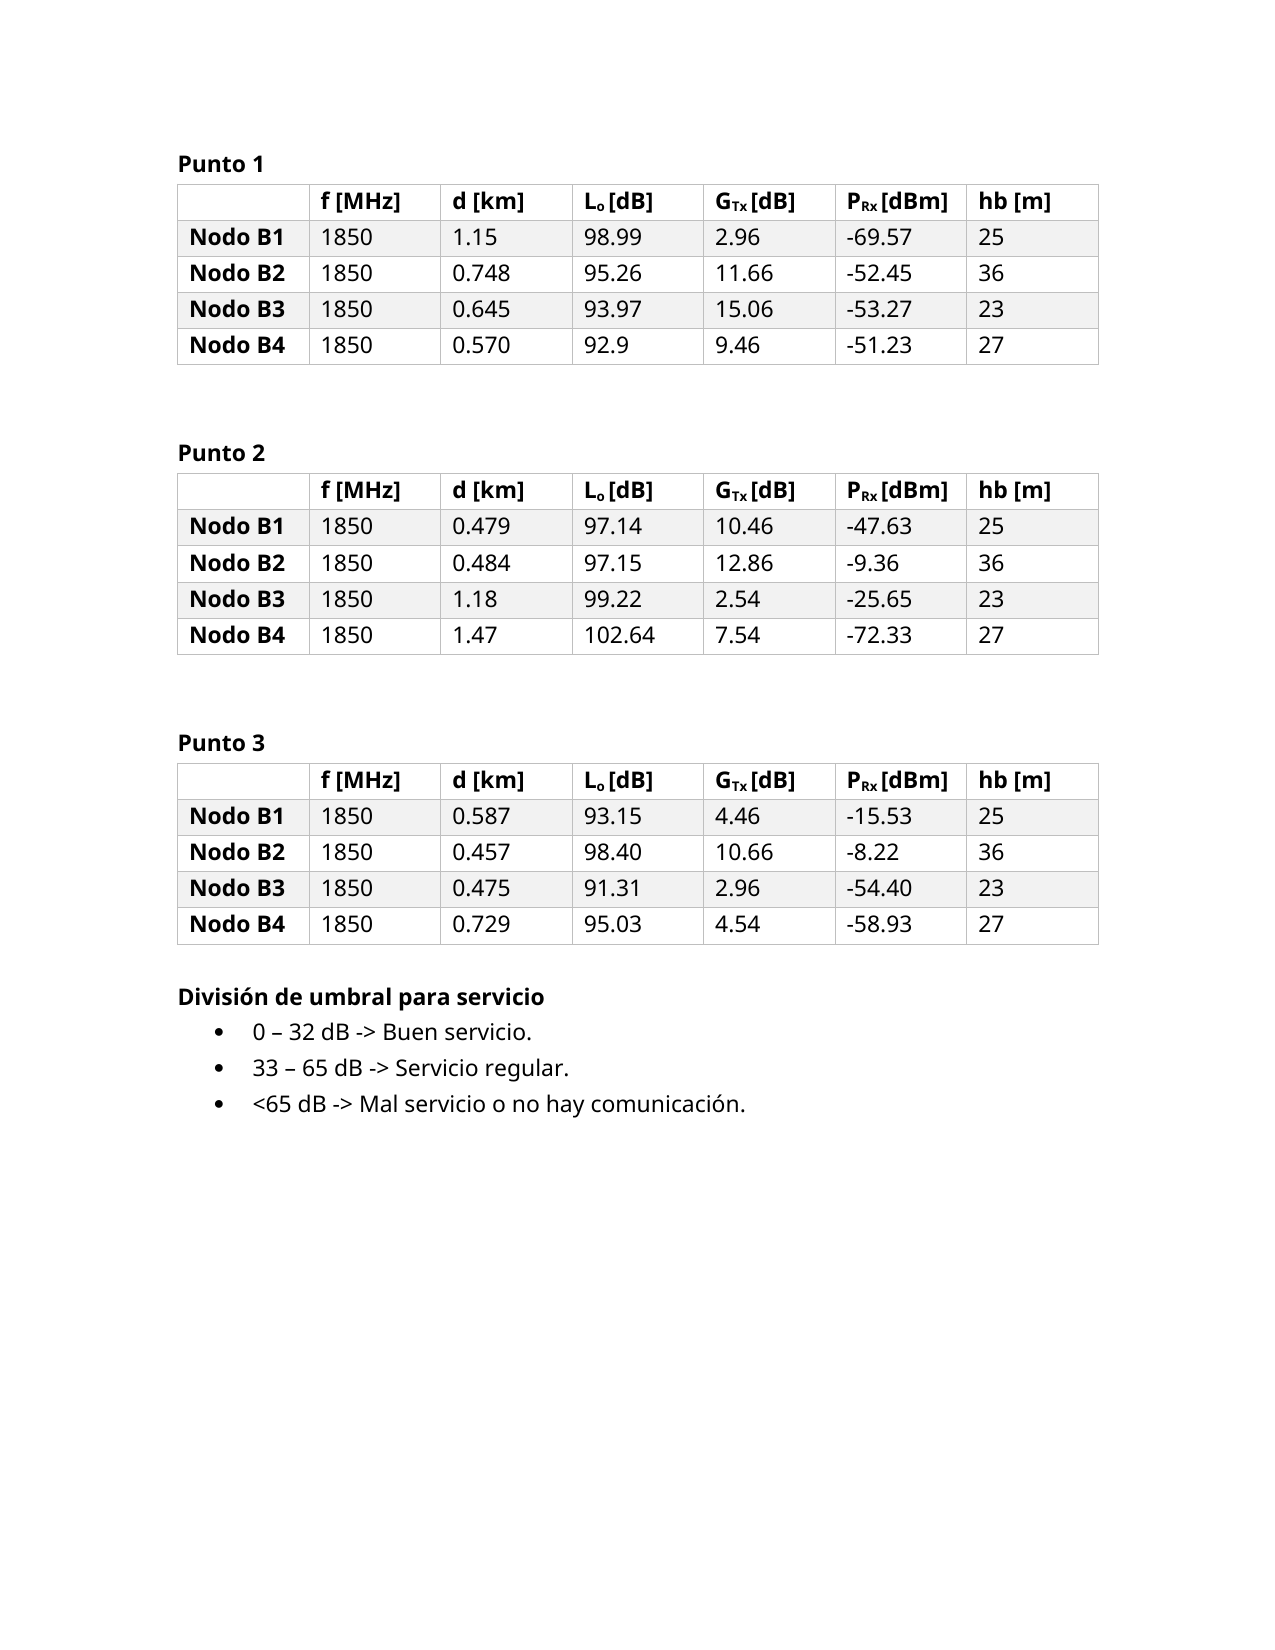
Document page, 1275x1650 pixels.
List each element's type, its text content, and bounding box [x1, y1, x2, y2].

table_cell 7.54 [704, 619, 835, 654]
table_cell 92.9 [573, 329, 703, 364]
table_header hb [m] [967, 185, 1098, 220]
table_cell 0.587 [441, 800, 572, 835]
table_cell 36 [967, 546, 1098, 582]
table_cell Nodo B1 [178, 800, 309, 835]
table_cell 25 [967, 221, 1098, 256]
table_cell 1850 [310, 546, 440, 582]
table_cell 1850 [310, 836, 440, 871]
table_cell 97.14 [573, 510, 703, 545]
table_cell 0.645 [441, 293, 572, 328]
table_cell 0.729 [441, 908, 572, 943]
table_header f [MHz] [310, 764, 440, 799]
table_cell 23 [967, 583, 1098, 618]
table_cell 27 [967, 908, 1098, 943]
table_cell -9.36 [836, 546, 966, 582]
table_cell 93.15 [573, 800, 703, 835]
table_cell 0.748 [441, 257, 572, 292]
table_cell Nodo B1 [178, 510, 309, 545]
table_cell 27 [967, 329, 1098, 364]
table_cell 0.457 [441, 836, 572, 871]
table_cell 1850 [310, 329, 440, 364]
table_cell 1.15 [441, 221, 572, 256]
table_cell -69.57 [836, 221, 966, 256]
table_cell 11.66 [704, 257, 835, 292]
table_cell 1850 [310, 221, 440, 256]
table_cell 1850 [310, 908, 440, 943]
table_header f [MHz] [310, 185, 440, 220]
table_header d [km] [441, 185, 572, 220]
table_cell 2.54 [704, 583, 835, 618]
table_cell 4.46 [704, 800, 835, 835]
table_header Lo [dB] [573, 185, 703, 220]
table_header GTx [dB] [704, 474, 835, 509]
table_header hb [m] [967, 764, 1098, 799]
table_cell 10.46 [704, 510, 835, 545]
table_cell -25.65 [836, 583, 966, 618]
table_cell -54.40 [836, 872, 966, 907]
text Punto 2 [177, 437, 1098, 468]
list 0 – 32 dB -> Buen servicio. [215, 1016, 1098, 1048]
table_cell Nodo B4 [178, 329, 309, 364]
table_cell 27 [967, 619, 1098, 654]
table_cell 0.484 [441, 546, 572, 582]
table_cell 12.86 [704, 546, 835, 582]
table_cell -51.23 [836, 329, 966, 364]
table_cell Nodo B4 [178, 908, 309, 943]
table_cell -58.93 [836, 908, 966, 943]
table_cell 1850 [310, 293, 440, 328]
table_cell Nodo B1 [178, 221, 309, 256]
table_header GTx [dB] [704, 185, 835, 220]
table_header PRx [dBm] [836, 764, 966, 799]
table_header [178, 474, 309, 509]
table_cell -8.22 [836, 836, 966, 871]
table_cell 98.40 [573, 836, 703, 871]
table_header Lo [dB] [573, 764, 703, 799]
table_cell -52.45 [836, 257, 966, 292]
table_cell Nodo B4 [178, 619, 309, 654]
table_cell 1850 [310, 619, 440, 654]
table_cell 4.54 [704, 908, 835, 943]
table_cell 10.66 [704, 836, 835, 871]
table_cell -15.53 [836, 800, 966, 835]
table_cell 95.03 [573, 908, 703, 943]
table_cell 25 [967, 800, 1098, 835]
list <65 dB -> Mal servicio o no hay comunicación. [215, 1088, 1098, 1119]
list 33 – 65 dB -> Servicio regular. [215, 1052, 1098, 1083]
table_cell 15.06 [704, 293, 835, 328]
table_header [178, 185, 309, 220]
table_cell 0.475 [441, 872, 572, 907]
table_cell 36 [967, 836, 1098, 871]
table_cell 0.570 [441, 329, 572, 364]
table_cell Nodo B2 [178, 546, 309, 582]
table_cell 1.47 [441, 619, 572, 654]
table_cell 2.96 [704, 221, 835, 256]
table_header [178, 764, 309, 799]
table_cell 1850 [310, 800, 440, 835]
table_header d [km] [441, 474, 572, 509]
table_cell 0.479 [441, 510, 572, 545]
table_cell 2.96 [704, 872, 835, 907]
table_cell 98.99 [573, 221, 703, 256]
table_cell Nodo B2 [178, 257, 309, 292]
table_header hb [m] [967, 474, 1098, 509]
table_cell 99.22 [573, 583, 703, 618]
table_cell 1850 [310, 510, 440, 545]
table_cell Nodo B3 [178, 872, 309, 907]
table_cell 1.18 [441, 583, 572, 618]
table_cell 91.31 [573, 872, 703, 907]
table_cell Nodo B2 [178, 836, 309, 871]
table_cell Nodo B3 [178, 583, 309, 618]
table_cell 93.97 [573, 293, 703, 328]
table_cell 1850 [310, 872, 440, 907]
text Punto 1 [177, 148, 1098, 179]
table_cell 1850 [310, 257, 440, 292]
table_cell -53.27 [836, 293, 966, 328]
table_cell 25 [967, 510, 1098, 545]
table_cell -47.63 [836, 510, 966, 545]
table_header d [km] [441, 764, 572, 799]
table_cell 36 [967, 257, 1098, 292]
table_header GTx [dB] [704, 764, 835, 799]
table_header f [MHz] [310, 474, 440, 509]
table_cell 95.26 [573, 257, 703, 292]
table_cell 97.15 [573, 546, 703, 582]
table_cell 102.64 [573, 619, 703, 654]
table_cell Nodo B3 [178, 293, 309, 328]
text Punto 3 [177, 727, 1098, 758]
table_cell -72.33 [836, 619, 966, 654]
table_header PRx [dBm] [836, 474, 966, 509]
table_header PRx [dBm] [836, 185, 966, 220]
table_cell 9.46 [704, 329, 835, 364]
table_cell 23 [967, 293, 1098, 328]
table_cell 1850 [310, 583, 440, 618]
table_header Lo [dB] [573, 474, 703, 509]
text División de umbral para servicio [177, 980, 1098, 1012]
table_cell 23 [967, 872, 1098, 907]
